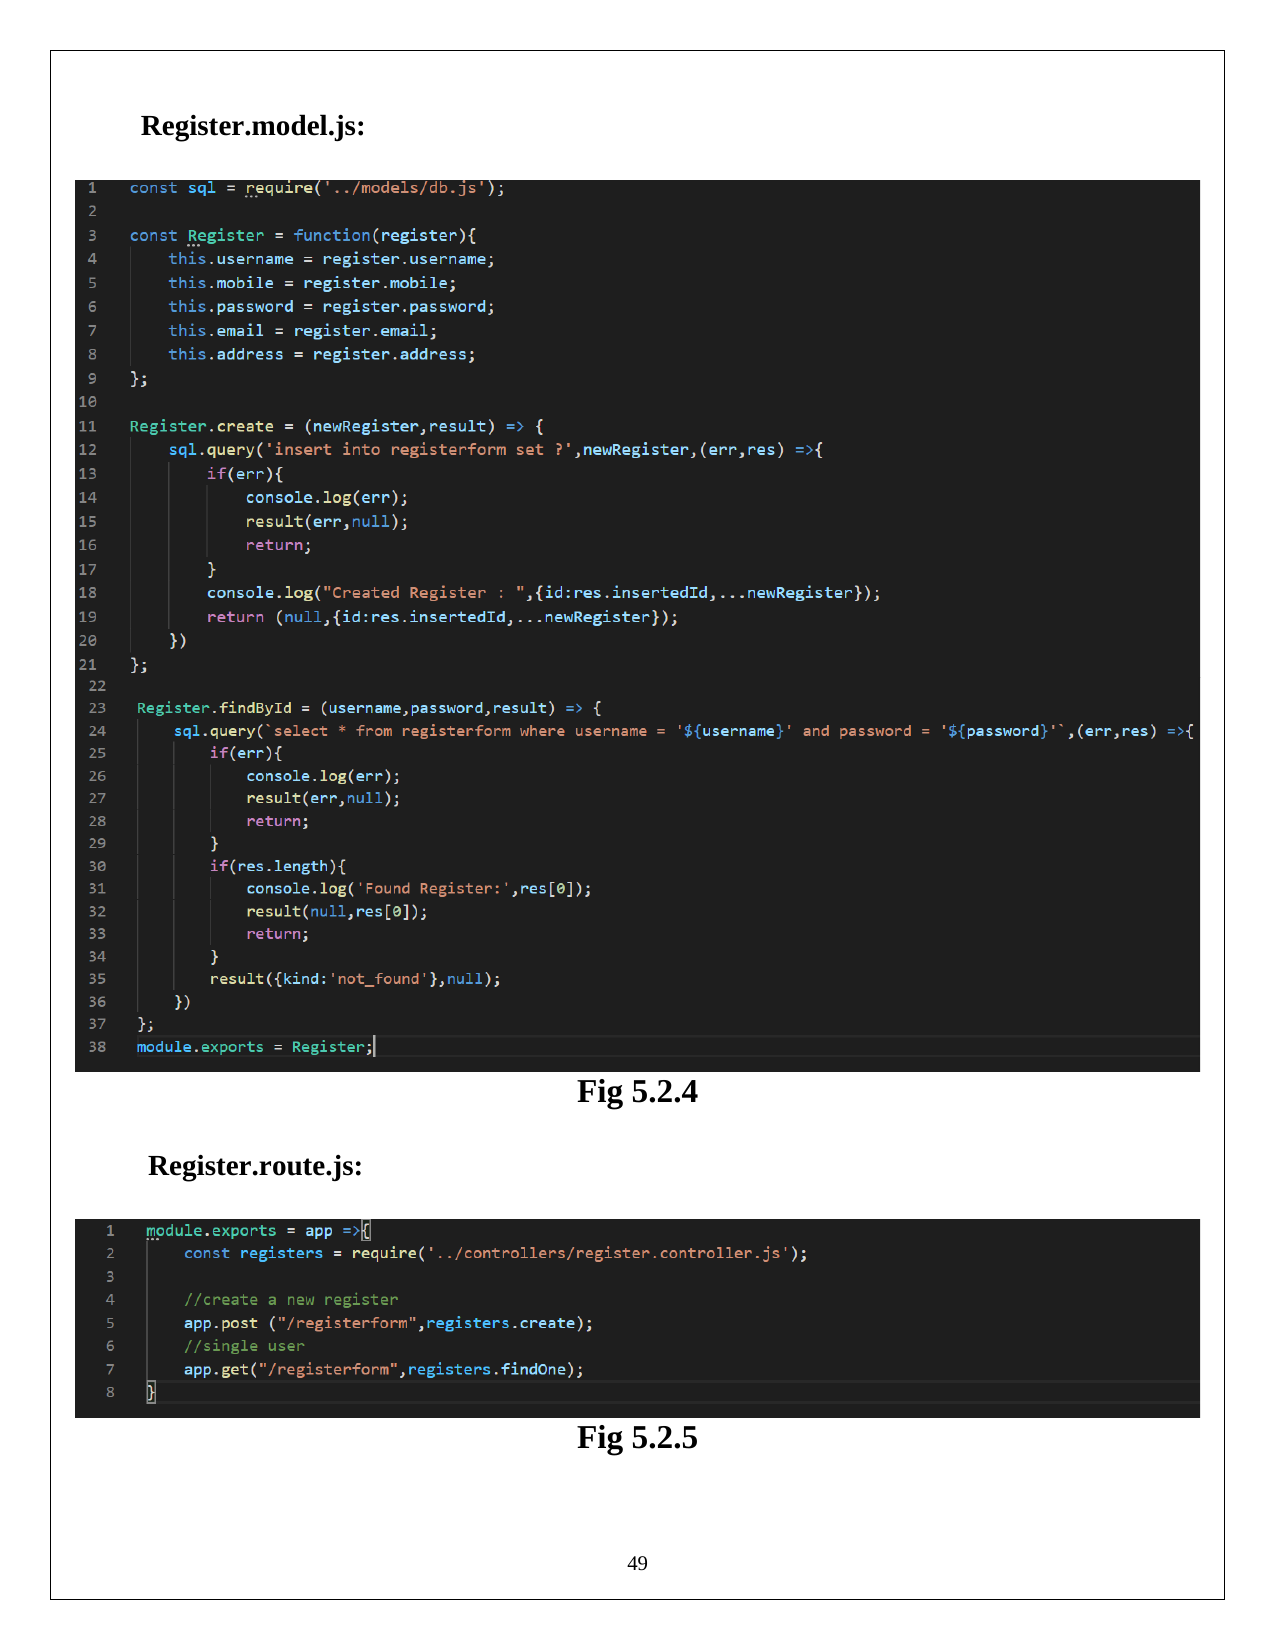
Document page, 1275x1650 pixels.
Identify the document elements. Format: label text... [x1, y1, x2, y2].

picture [75, 180, 1200, 1072]
text Register.model.js: [75, 108, 1200, 142]
text Register.route.js: [75, 1148, 1200, 1181]
text Fig 5.2.4 [75, 1072, 1200, 1109]
text Fig 5.2.5 [75, 1418, 1200, 1456]
picture [75, 1219, 1200, 1418]
